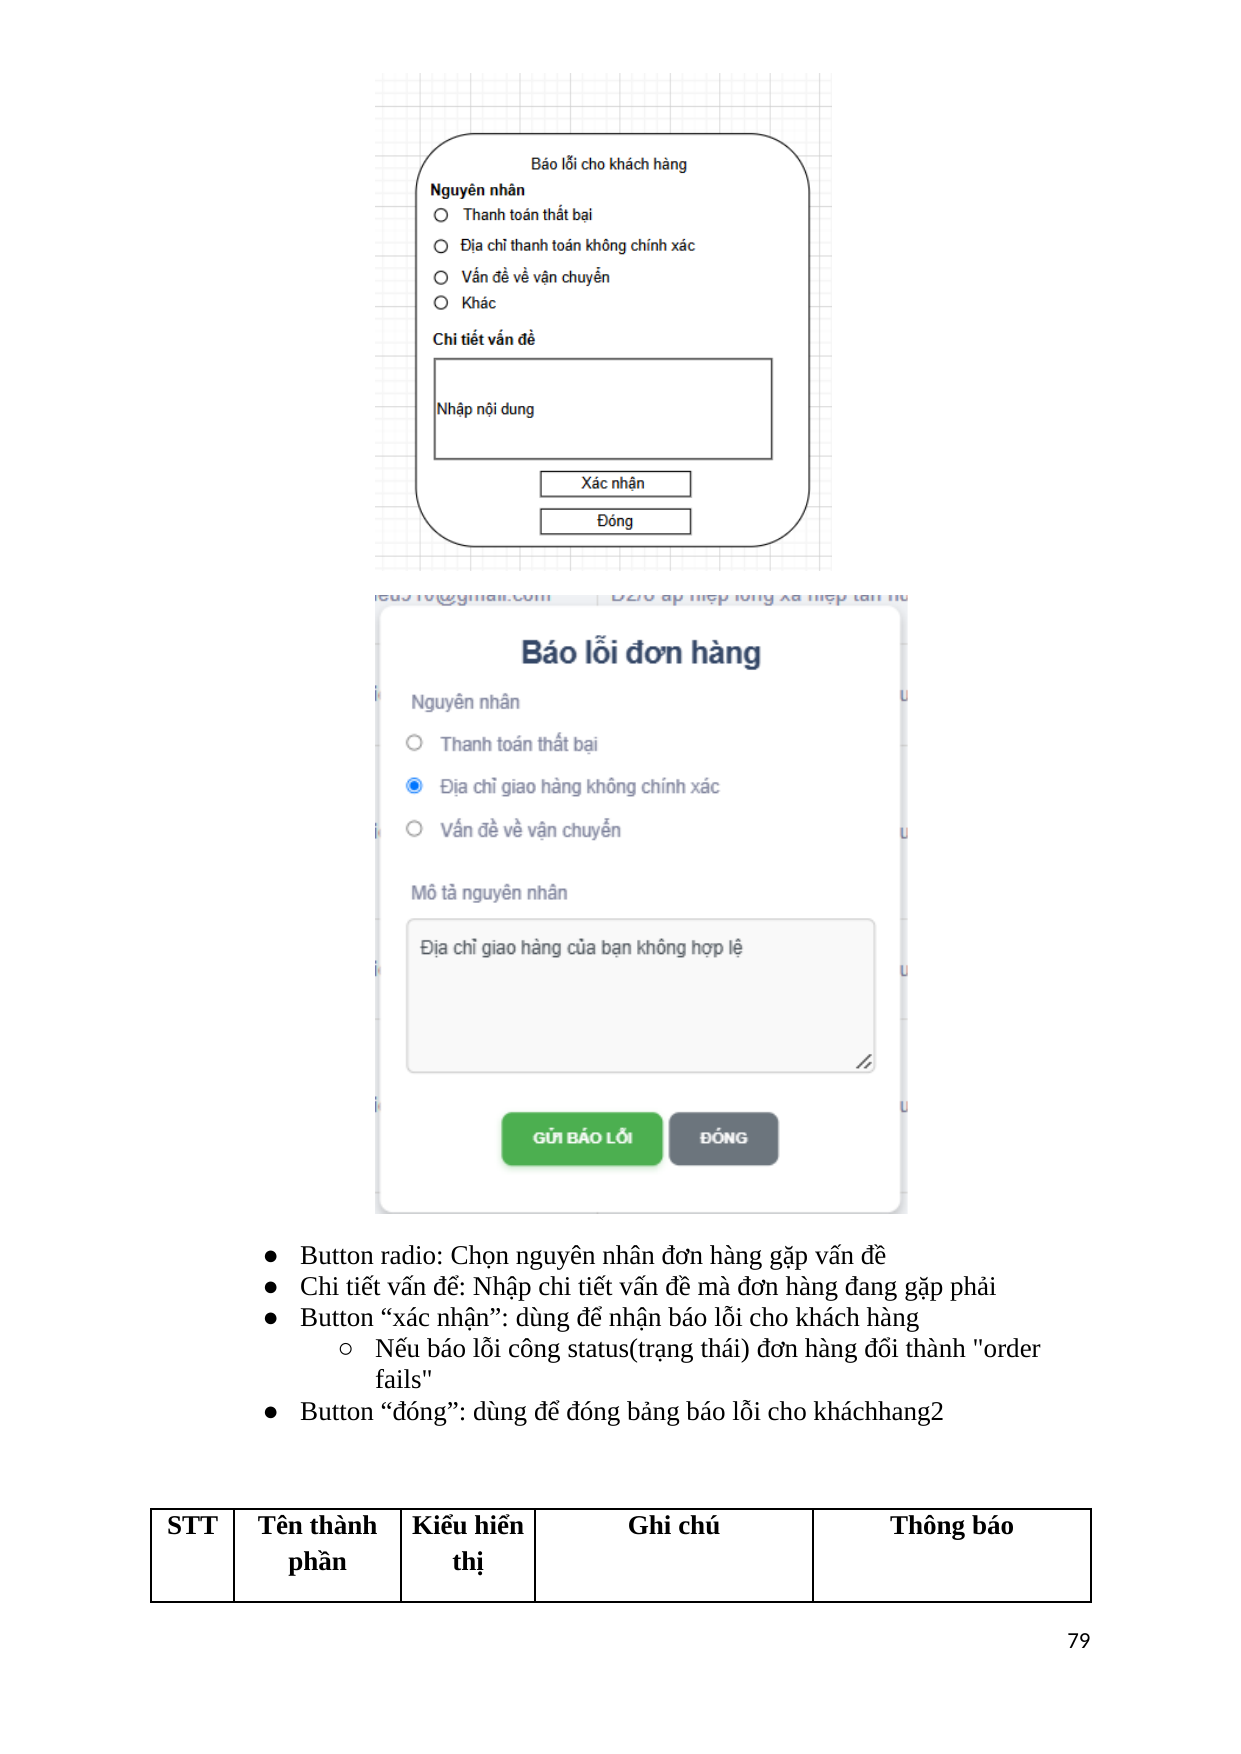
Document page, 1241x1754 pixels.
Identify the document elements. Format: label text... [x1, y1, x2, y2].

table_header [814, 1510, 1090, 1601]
list Button “đóng”: dùng để đóng bảng báo lỗi cho kháchhang2 [262, 1395, 1090, 1426]
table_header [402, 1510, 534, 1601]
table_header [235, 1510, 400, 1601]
list Button radio: Chọn nguyên nhân đơn hàng gặp vấn đề [262, 1239, 1090, 1270]
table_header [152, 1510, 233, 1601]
list Nếu báo lỗi công status(trạng thái) đơn hàng đổi thành "order fails" [337, 1332, 1090, 1395]
list Chi tiết vấn để: Nhập chi tiết vấn đề mà đơn hàng đang gặp phải [262, 1270, 1090, 1301]
picture [375, 595, 908, 1214]
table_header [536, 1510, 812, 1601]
list Button “xác nhận”: dùng để nhận báo lỗi cho khách hàng [262, 1301, 1090, 1332]
picture [375, 73, 832, 571]
